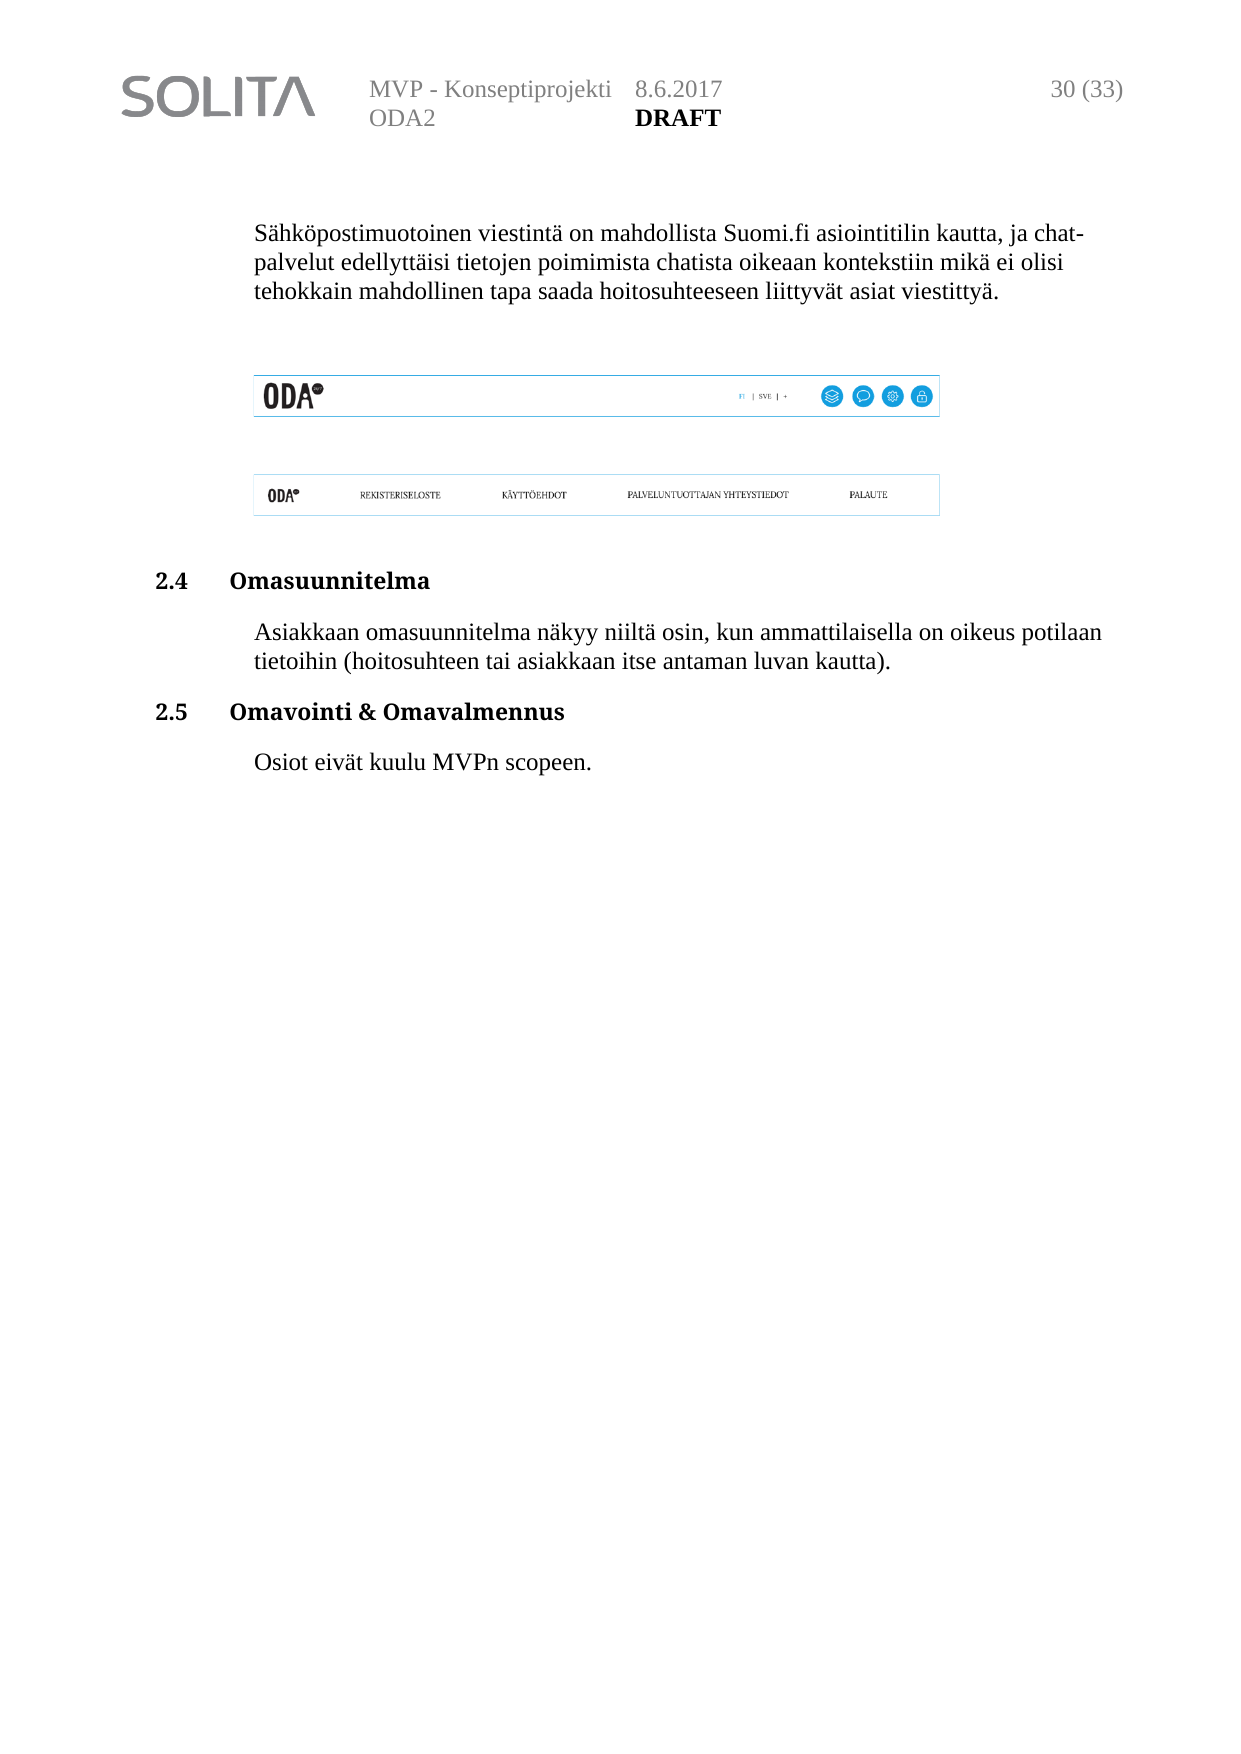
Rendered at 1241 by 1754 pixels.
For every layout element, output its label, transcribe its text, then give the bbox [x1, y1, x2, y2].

subtitle Omavointi & Omavalmennus [155, 695, 1122, 727]
picture [118, 73, 320, 119]
text Sähköpostimuotoinen viestintä on mahdollista Suomi.fi asiointitilin kautta, ja chat-palvelut edellyttäisi tietojen poimimista chatista oikeaan kontekstiin mikä ei olisi tehokkain mahdollinen tapa saada hoitosuhteeseen liittyvät asiat viestittyä. [254, 218, 1122, 305]
subtitle Omasuunnitelma [155, 565, 1122, 596]
picture [253, 375, 940, 545]
text Osiot eivät kuulu MVPn scopeen. [254, 747, 1122, 776]
text Asiakkaan omasuunnitelma näkyy niiltä osin, kun ammattilaisella on oikeus potilaan tietoihin (hoitosuhteen tai asiakkaan itse antaman luvan kautta). [254, 617, 1122, 674]
